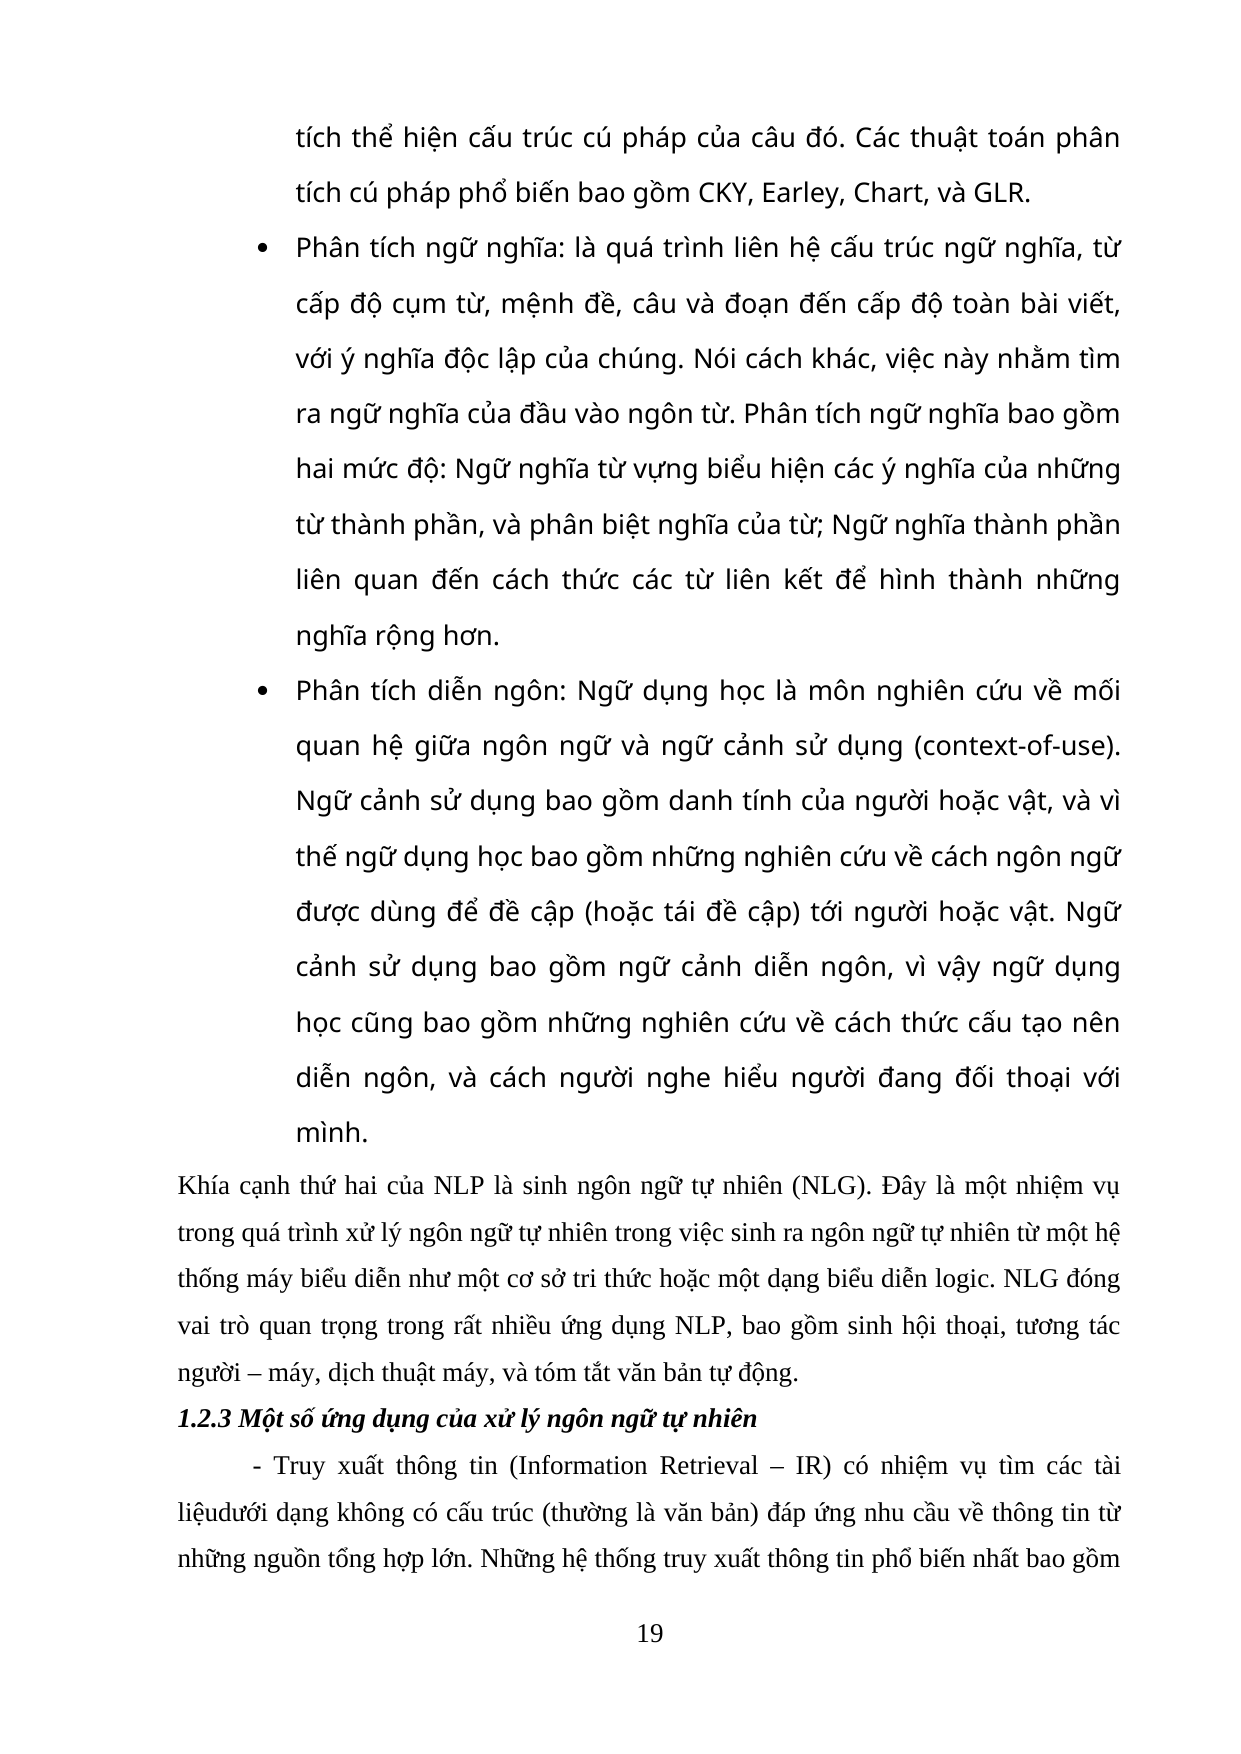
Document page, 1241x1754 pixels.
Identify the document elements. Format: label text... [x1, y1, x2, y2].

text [177, 1449, 1122, 1573]
list Phân tích diễn ngôn: Ngữ dụng học là môn nghiên cứu về mối quan hệ giữa ngôn ngữ và ngữ cảnh sử dụng (context-of-use). Ngữ cảnh sử dụng bao gồm danh tính của người hoặc vật, và vì thế ngữ dụng học bao gồm những nghiên cứu về cách ngôn ngữ được dùng để đề cập (hoặc tái đề cập) tới người hoặc vật. Ngữ cảnh sử dụng bao gồm ngữ cảnh diễn ngôn, vì vậy ngữ dụng học cũng bao gồm những nghiên cứu về cách thức cấu tạo nên diễn ngôn, và cách người nghe hiểu người đang đối thoại với mình. [258, 671, 1122, 1151]
list Phân tích ngữ nghĩa: là quá trình liên hệ cấu trúc ngữ nghĩa, từ cấp độ cụm từ, mệnh đề, câu và đoạn đến cấp độ toàn bài viết, với ý nghĩa độc lập của chúng. Nói cách khác, việc này nhằm tìm ra ngữ nghĩa của đầu vào ngôn từ. Phân tích ngữ nghĩa bao gồm hai mức độ: Ngữ nghĩa từ vựng biểu hiện các ý nghĩa của những từ thành phần, và phân biệt nghĩa của từ; Ngữ nghĩa thành phần liên quan đến cách thức các từ liên kết để hình thành những nghĩa rộng hơn. [258, 229, 1122, 653]
text Khía cạnh thứ hai của NLP là sinh ngôn ngữ tự nhiên (NLG). Đây là một nhiệm vụ trong quá trình xử lý ngôn ngữ tự nhiên trong việc sinh ra ngôn ngữ tự nhiên từ một hệ thống máy biểu diễn như một cơ sở tri thức hoặc một dạng biểu diễn logic. NLG đóng vai trò quan trọng trong rất nhiều ứng dụng NLP, bao gồm sinh hội thoại, tương tác người – máy, dịch thuật máy, và tóm tắt văn bản tự động. [177, 1169, 1122, 1387]
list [258, 118, 1122, 210]
text 1.2.3 Một số ứng dụng của xử lý ngôn ngữ tự nhiên [177, 1402, 1122, 1433]
